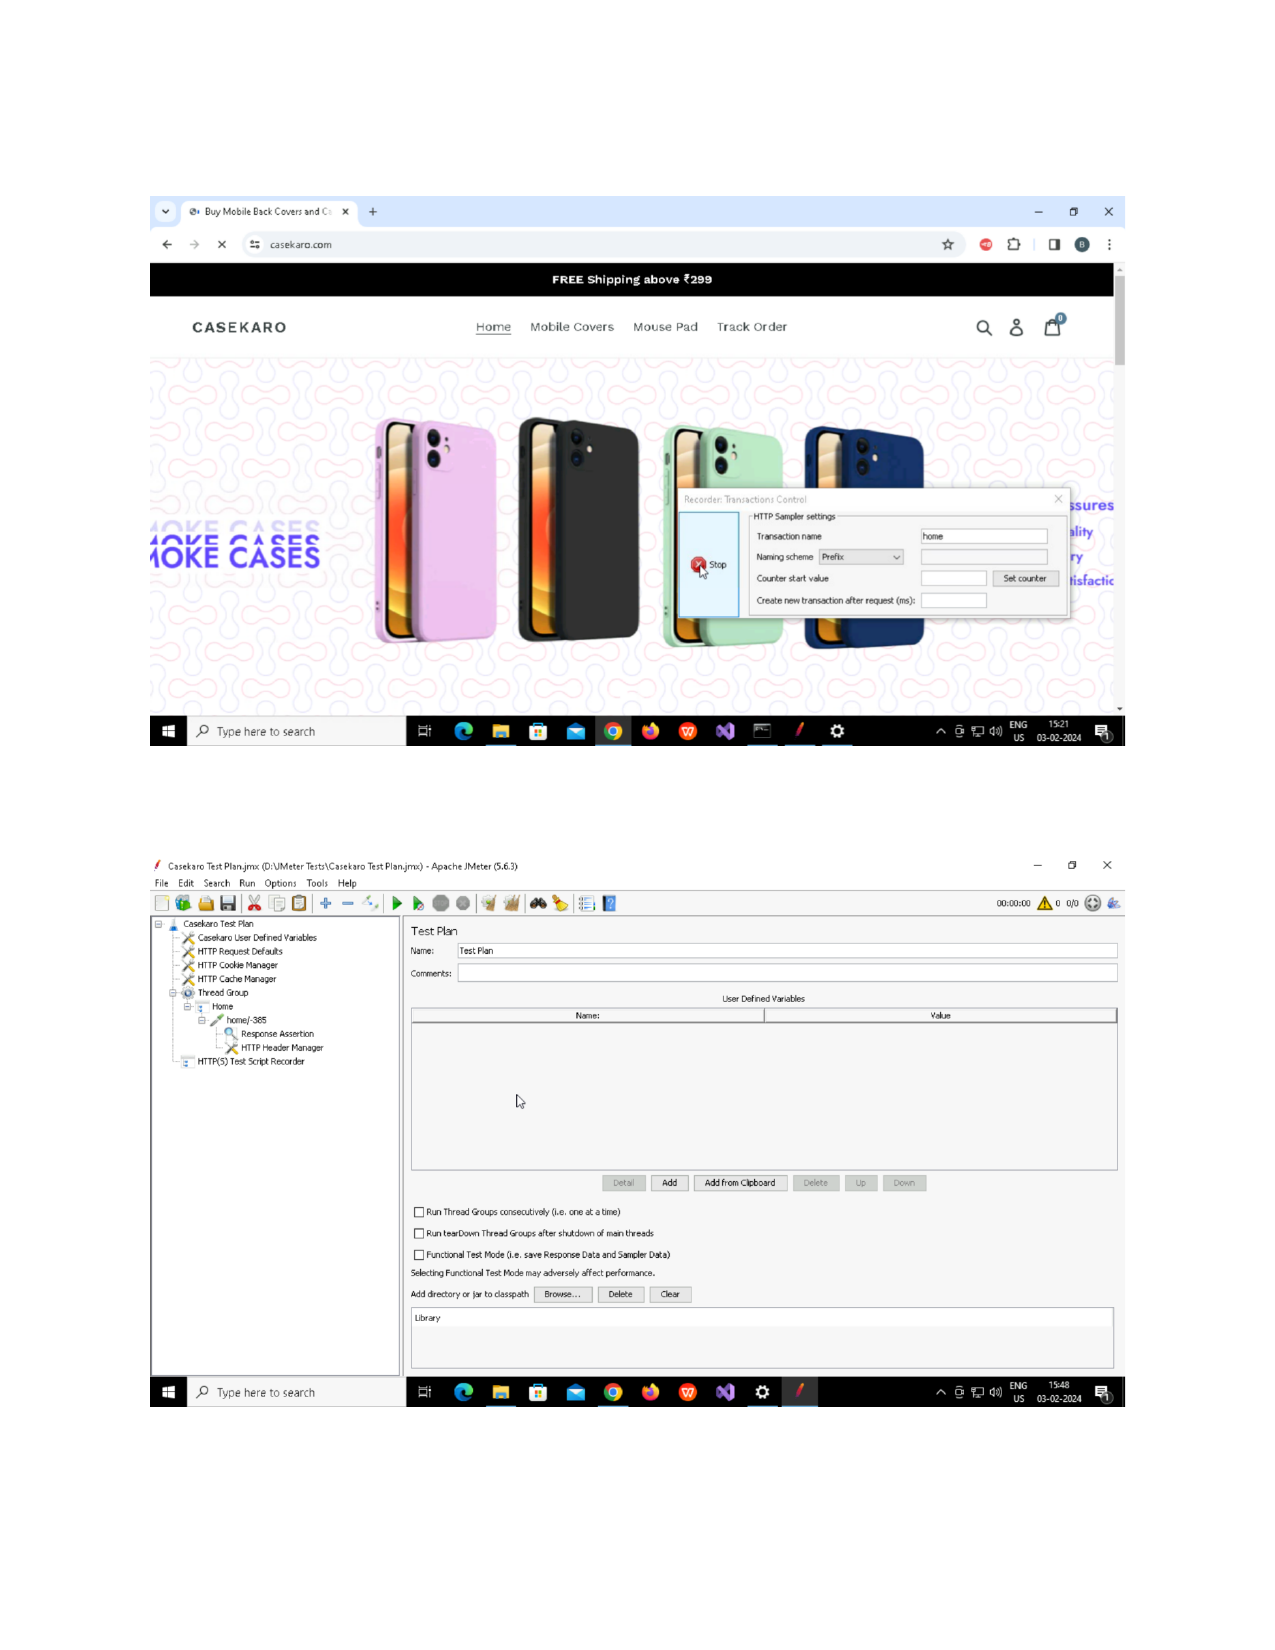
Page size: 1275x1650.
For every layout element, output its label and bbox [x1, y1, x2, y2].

picture [150, 196, 1125, 746]
picture [150, 857, 1125, 1407]
